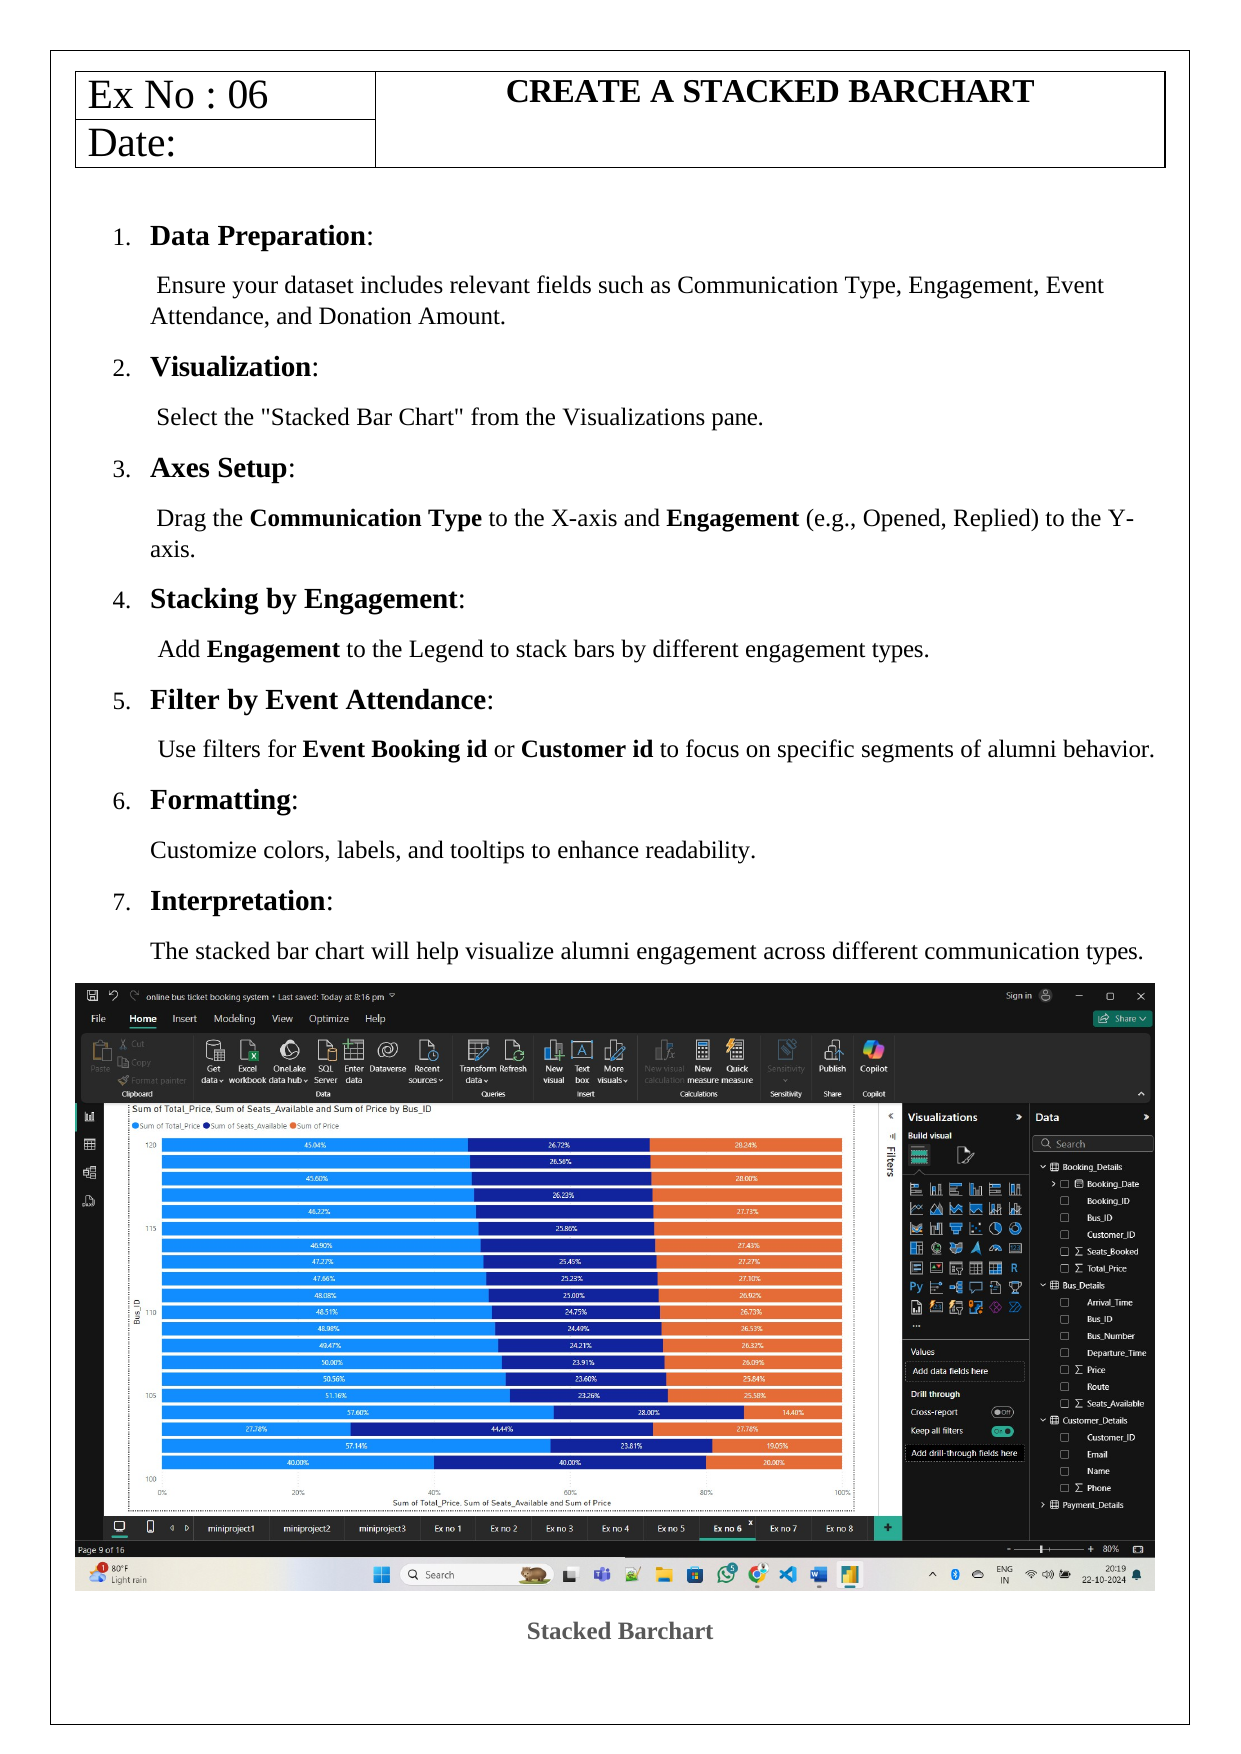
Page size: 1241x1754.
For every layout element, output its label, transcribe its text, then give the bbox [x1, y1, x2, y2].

text Add Engagement to the Legend to stack bars by different engagement types. [157, 634, 1180, 663]
table_cell Date: [76, 120, 375, 167]
table_header CREATE A STACKED BARCHART [376, 72, 1164, 167]
text Ensure your dataset includes relevant fields such as Communication Type, Engagement, Event Attendance, and Donation Amount. [150, 270, 1120, 330]
text Drag the Communication Type to the X-axis and Engagement (e.g., Opened, Replied) to the Y- axis. [150, 503, 1167, 562]
list Filter by Event Attendance: [112, 682, 1180, 716]
text Stacked Barchart [252, 1006, 988, 1645]
table_header Ex No : 06 [76, 72, 375, 119]
text Use filters for Event Booking id or Customer id to focus on specific segments of alumni behavior. [157, 734, 1180, 763]
picture [75, 983, 1155, 1591]
text The stacked bar chart will help visualize alumni engagement across different communication types. [150, 936, 1180, 964]
list Axes Setup: [112, 450, 1180, 483]
text Select the "Stacked Bar Chart" from the Visualizations pane. [156, 402, 1180, 431]
list Data Preparation: [112, 218, 1180, 251]
list Formatting: [112, 782, 1180, 816]
text Customize colors, labels, and tooltips to enhance readability. [150, 835, 1180, 864]
list Interpretation: [112, 883, 1180, 917]
list Stacking by Engagement: [112, 581, 1180, 615]
list Visualization: [112, 349, 1180, 383]
